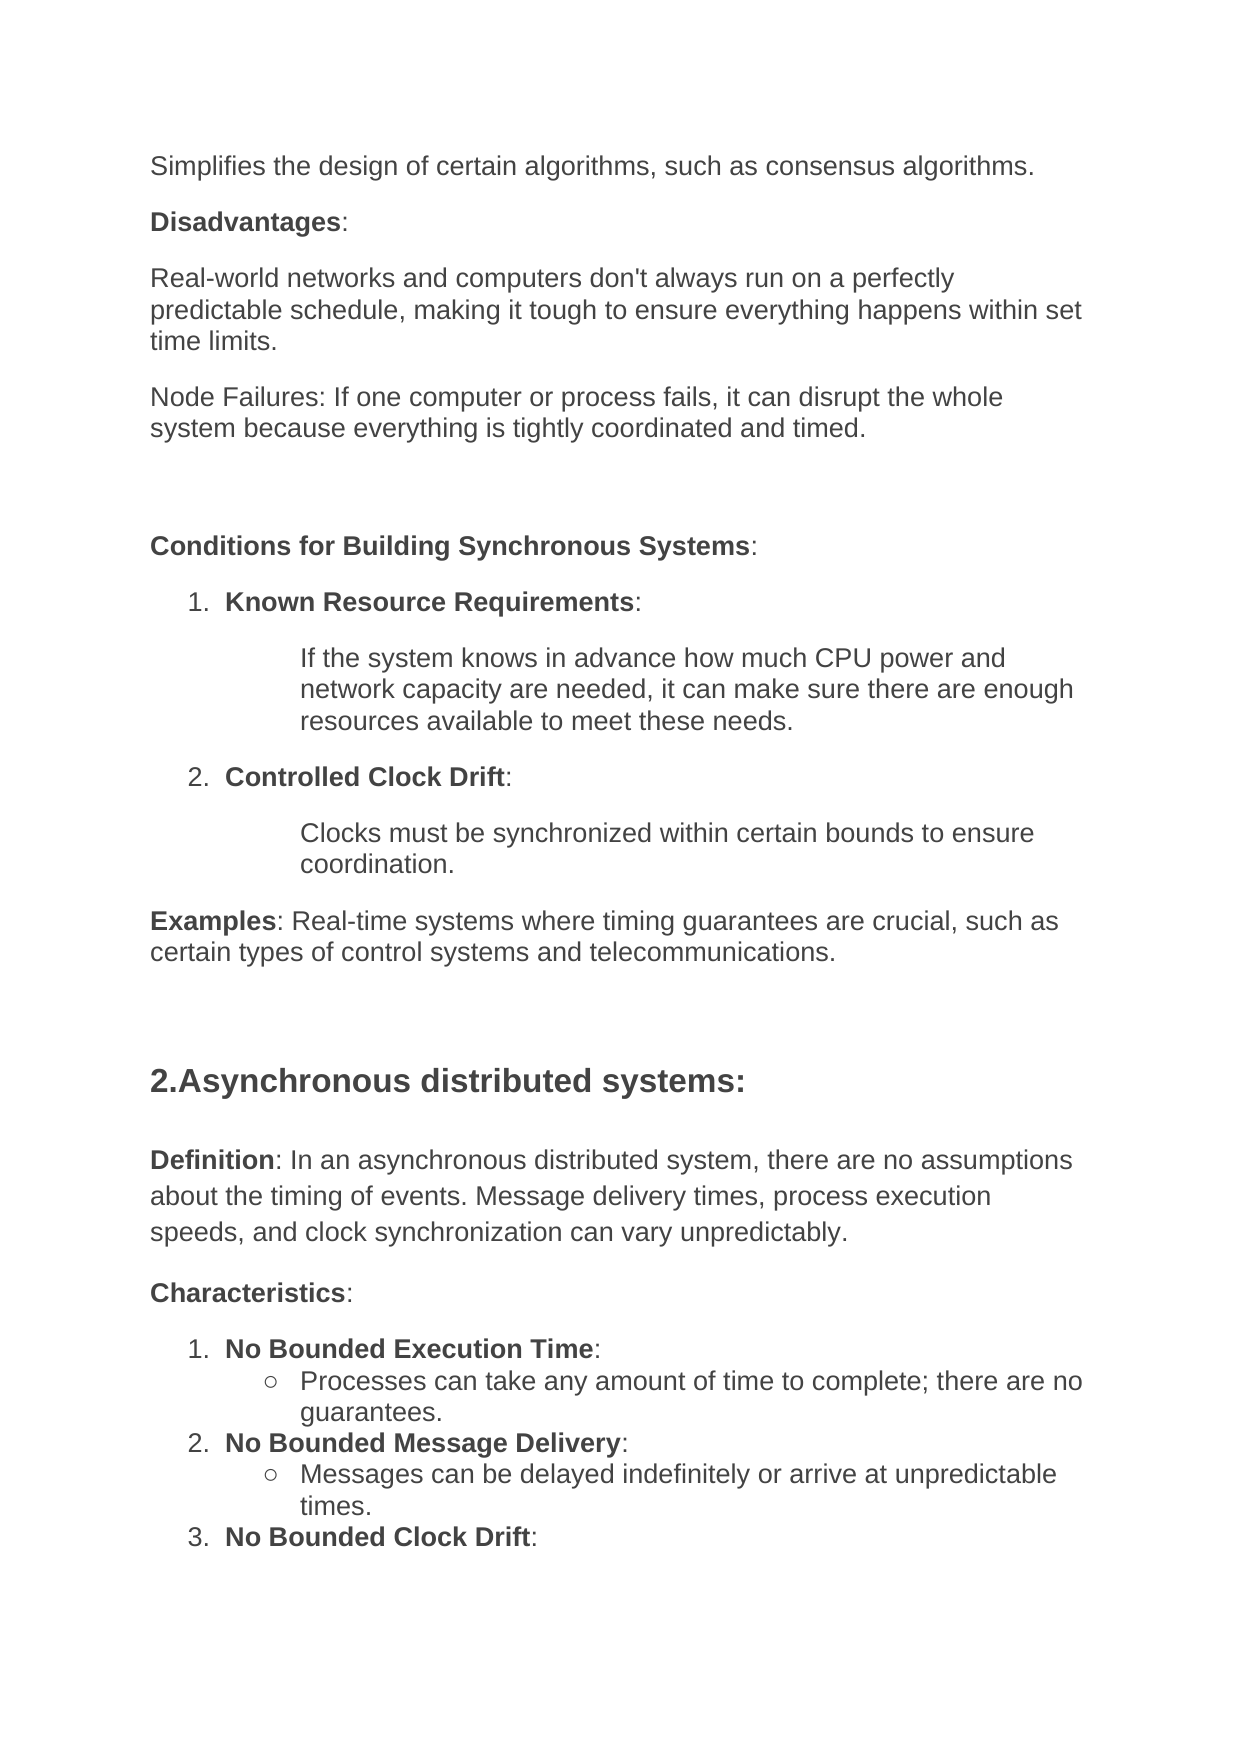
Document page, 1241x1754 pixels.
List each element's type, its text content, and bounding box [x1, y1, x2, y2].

text Clocks must be synchronized within certain bounds to ensure coordination. [300, 817, 1090, 880]
list No Bounded Clock Drift: [187, 1521, 1090, 1552]
text Simplifies the design of certain algorithms, such as consensus algorithms. [150, 150, 1090, 181]
text If the system knows in advance how much CPU power and network capacity are needed, it can make sure there are enough resources available to meet these needs. [300, 642, 1090, 736]
text Examples: Real-time systems where timing guarantees are crucial, such as certain types of control systems and telecommunications. [150, 905, 1090, 967]
text Real-world networks and computers don't always run on a perfectly predictable schedule, making it tough to ensure everything happens within set time limits. [150, 262, 1090, 356]
text Disadvantages: [150, 206, 1090, 237]
list Processes can take any amount of time to complete; there are no guarantees. [262, 1364, 1090, 1427]
text Conditions for Building Synchronous Systems: [150, 530, 1090, 561]
list No Bounded Execution Time: [187, 1333, 1090, 1364]
subtitle 2.Asynchronous distributed systems: [150, 1061, 1090, 1100]
list No Bounded Message Delivery: [187, 1427, 1090, 1458]
text Node Failures: If one computer or process fails, it can disrupt the whole system because everything is tightly coordinated and timed. [150, 381, 1090, 444]
text Definition: In an asynchronous distributed system, there are no assumptions about the timing of events. Message delivery times, process execution speeds, and clock synchronization can vary unpredictably. [150, 1144, 1090, 1247]
list Known Resource Requirements: [187, 586, 1090, 617]
list Messages can be delayed indefinitely or arrive at unpredictable times. [262, 1458, 1090, 1521]
text Characteristics: [150, 1277, 1090, 1308]
list Controlled Clock Drift: [187, 761, 1090, 792]
